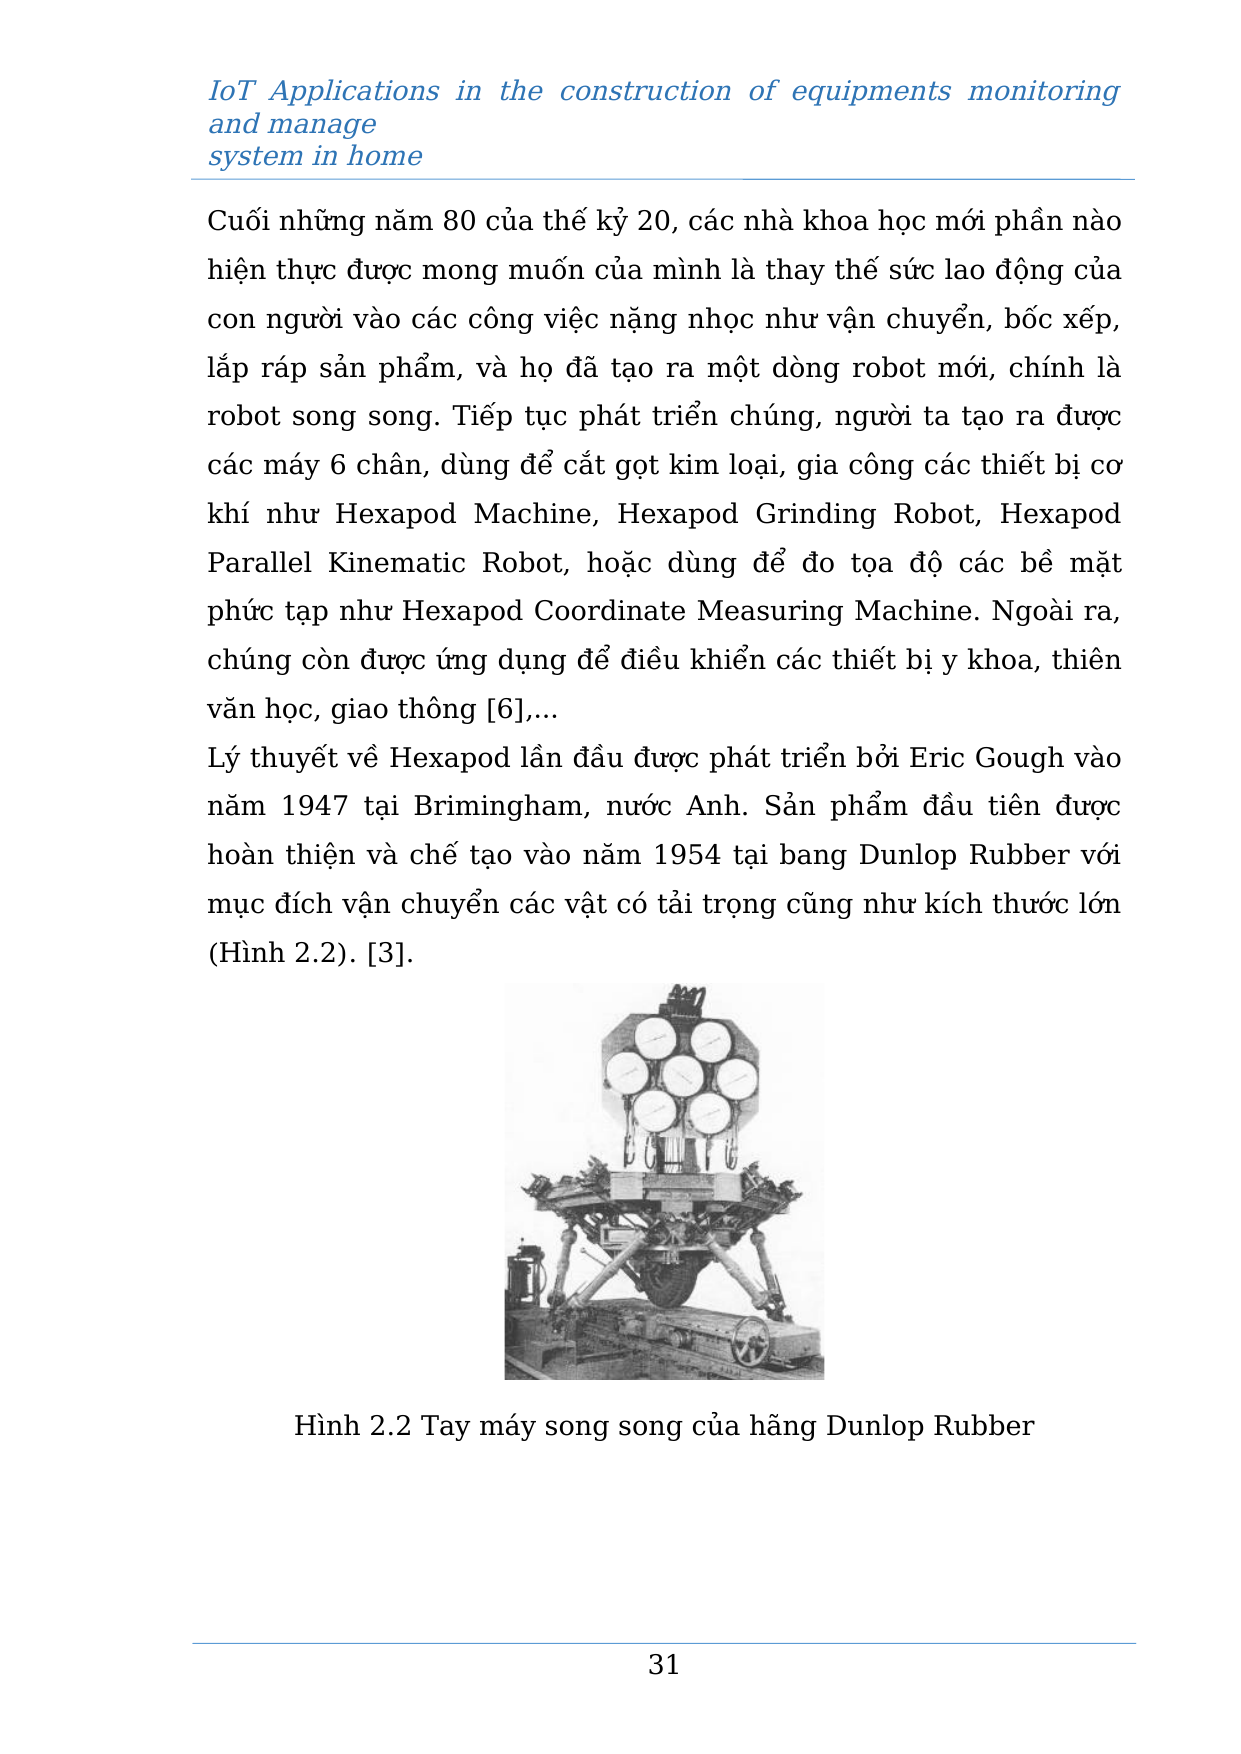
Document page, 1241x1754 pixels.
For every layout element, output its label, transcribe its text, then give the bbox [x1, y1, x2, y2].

text Lý thuyết về Hexapod lần đầu được phát triển bởi Eric Gough vào năm 1947 tại Brimingham, nước Anh. Sản phẩm đầu tiên được hoàn thiện và chế tạo vào năm 1954 tại bang Dunlop Rubber với mục đích vận chuyển các vật có tải trọng cũng như kích thước lớn (Hình 2.2). [3]. [207, 740, 1122, 968]
text Hình 2.2 Tay máy song song của hãng Dunlop Rubber [207, 1408, 1122, 1441]
text Cuối những năm 80 của thế kỷ 20, các nhà khoa học mới phần nào hiện thực được mong muốn của mình là thay thế sức lao động của con người vào các công việc nặng nhọc như vận chuyển, bốc xếp, lắp ráp sản phẩm, và họ đã tạo ra một dòng robot mới, chính là robot song song. Tiếp tục phát triển chúng, người ta tạo ra được các máy 6 chân, dùng để cắt gọt kim loại, gia công các thiết bị cơ khí như Hexapod Machine, Hexapod Grinding Robot, Hexapod Parallel Kinematic Robot, hoặc dùng để đo tọa độ các bề mặt phức tạp như Hexapod Coordinate Measuring Machine. Ngoài ra, chúng còn được ứng dụng để điều khiển các thiết bị y khoa, thiên văn học, giao thông [6],… [207, 204, 1122, 724]
